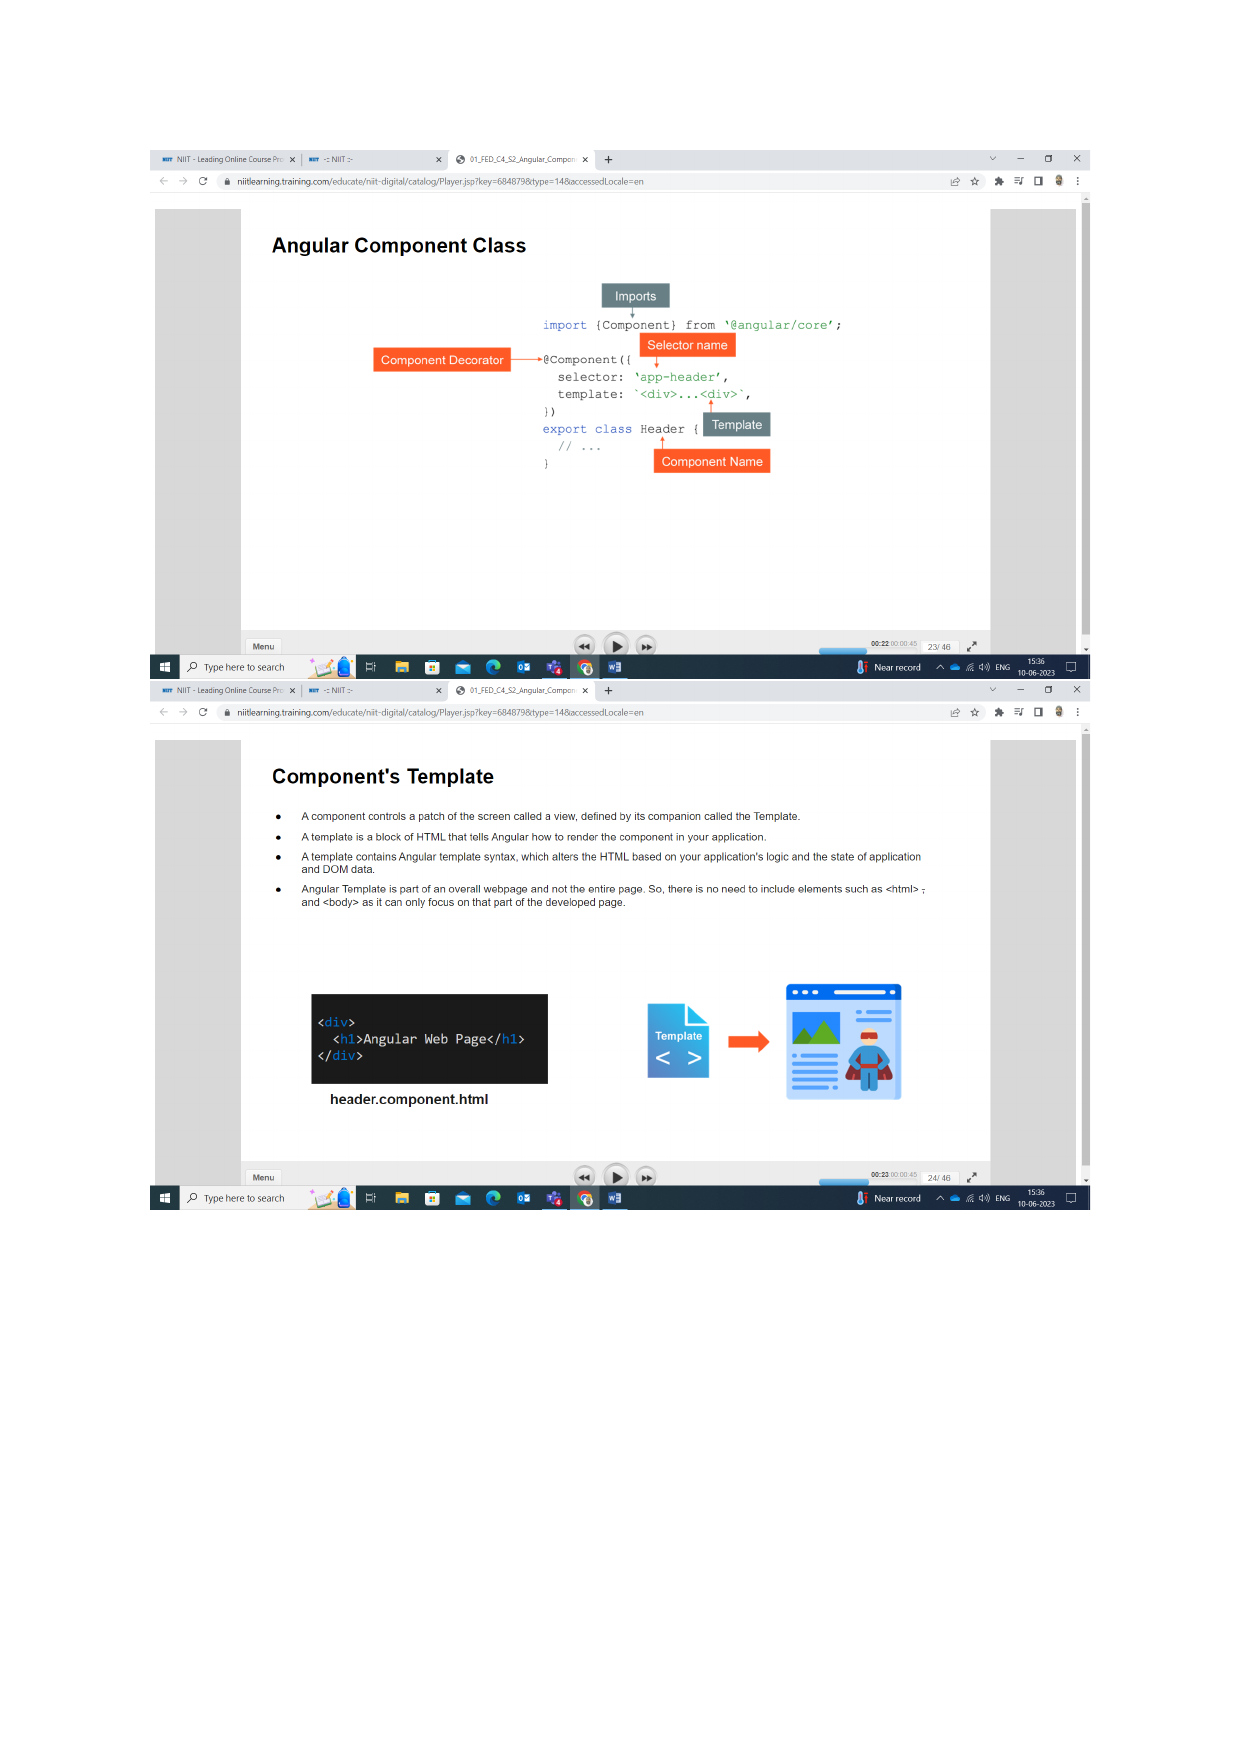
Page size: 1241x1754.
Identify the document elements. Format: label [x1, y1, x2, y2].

picture [150, 150, 1091, 679]
picture [150, 681, 1091, 1210]
